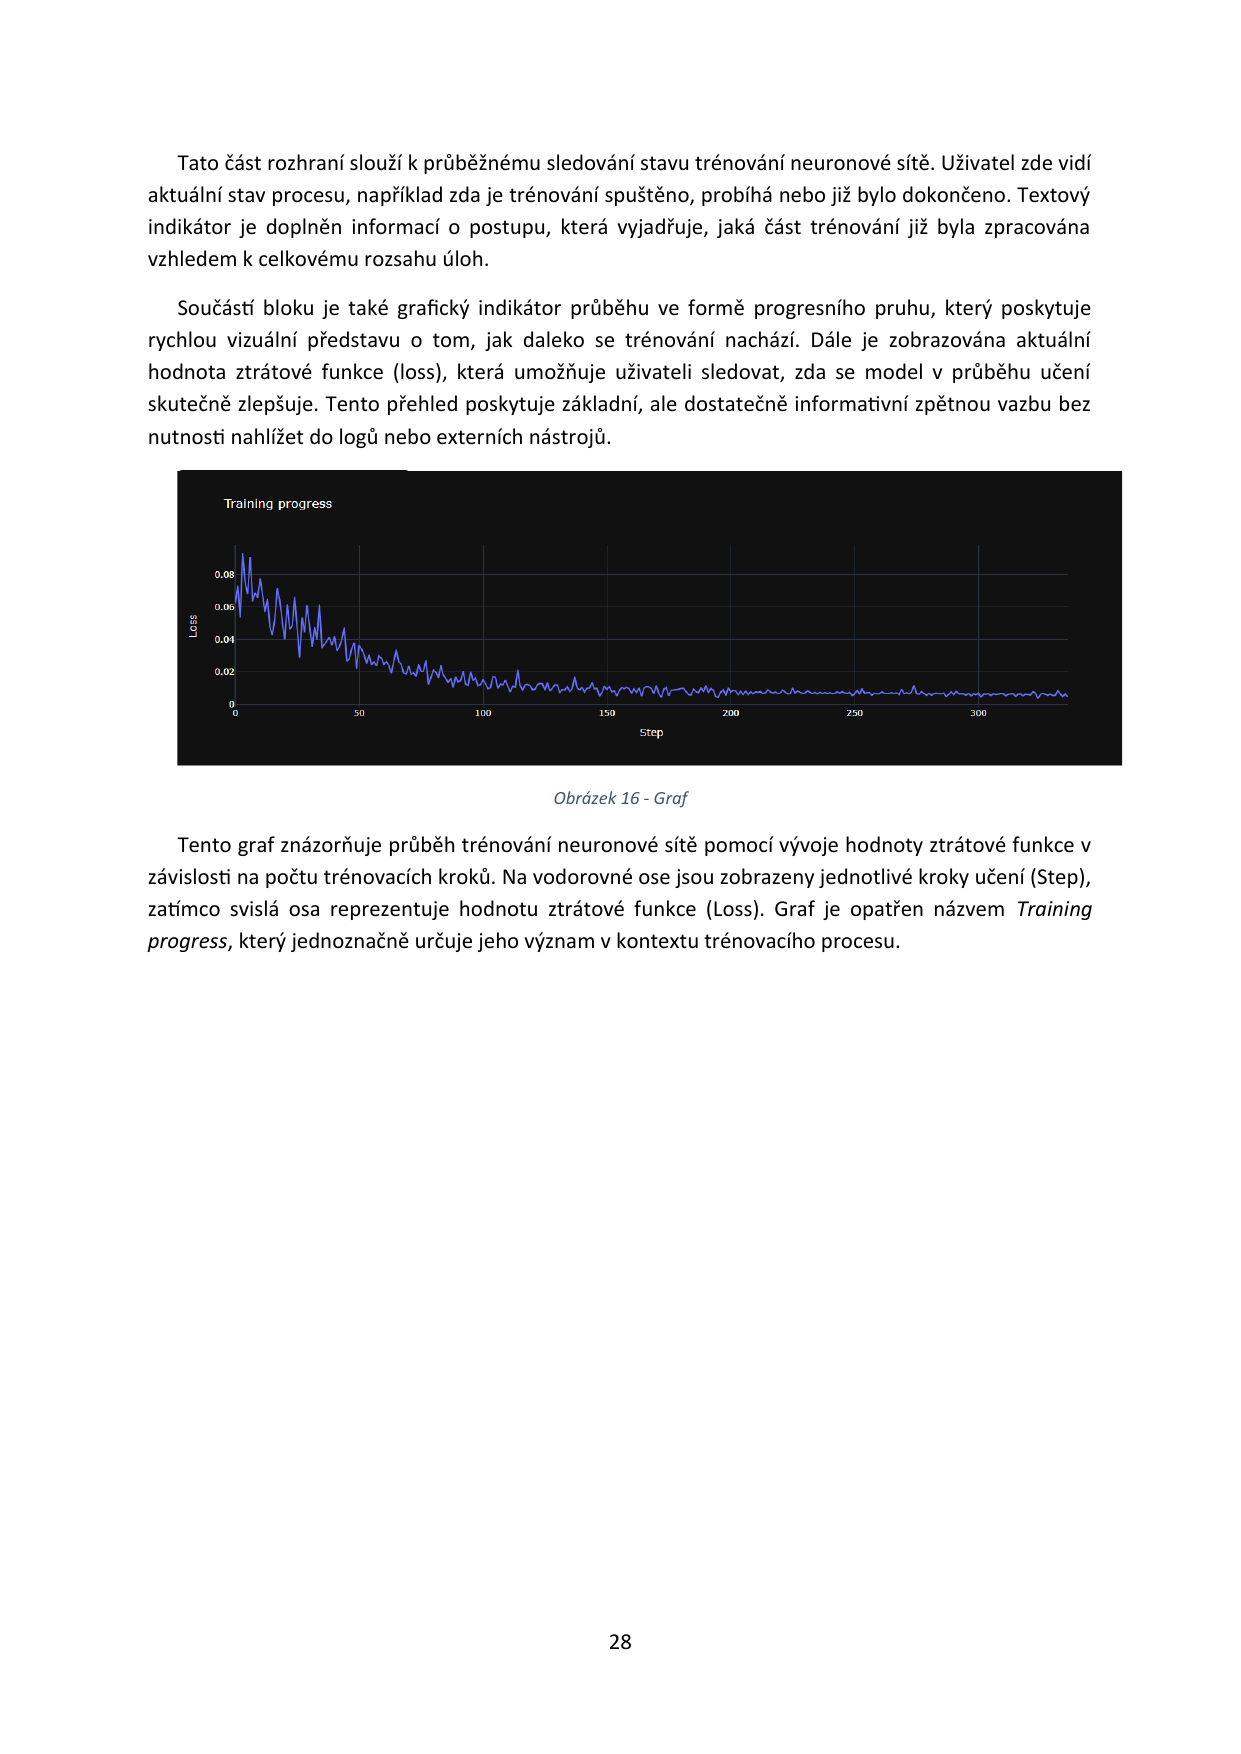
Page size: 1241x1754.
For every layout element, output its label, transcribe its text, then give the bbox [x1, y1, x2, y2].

picture [177, 470, 1123, 766]
text Součástí bloku je také grafický indikátor průběhu ve formě progresního pruhu, který poskytuje rychlou vizuální představu o tom, jak daleko se trénování nachází. Dále je zobrazována aktuální hodnota ztrátové funkce (loss), která umožňuje uživateli sledovat, zda se model v průběhu učení skutečně zlepšuje. Tento přehled poskytuje základní, ale dostatečně informativní zpětnou vazbu bez nutnosti nahlížet do logů nebo externích nástrojů. [148, 293, 1093, 450]
text Tento graf znázorňuje průběh trénování neuronové sítě pomocí vývoje hodnoty ztrátové funkce v závislosti na počtu trénovacích kroků. Na vodorovné ose jsou zobrazeny jednotlivé kroky učení (Step), zatímco svislá osa reprezentuje hodnotu ztrátové funkce (Loss). Graf je opatřen názvem Training progress, který jednoznačně určuje jeho význam v kontextu trénovacího procesu. [148, 830, 1093, 954]
text Tato část rozhraní slouží k průběžnému sledování stavu trénování neuronové sítě. Uživatel zde vidí aktuální stav procesu, například zda je trénování spuštěno, probíhá nebo již bylo dokončeno. Textový indikátor je doplněn informací o postupu, která vyjadřuje, jaká část trénování již byla zpracována vzhledem k celkovému rozsahu úloh. [148, 148, 1093, 272]
